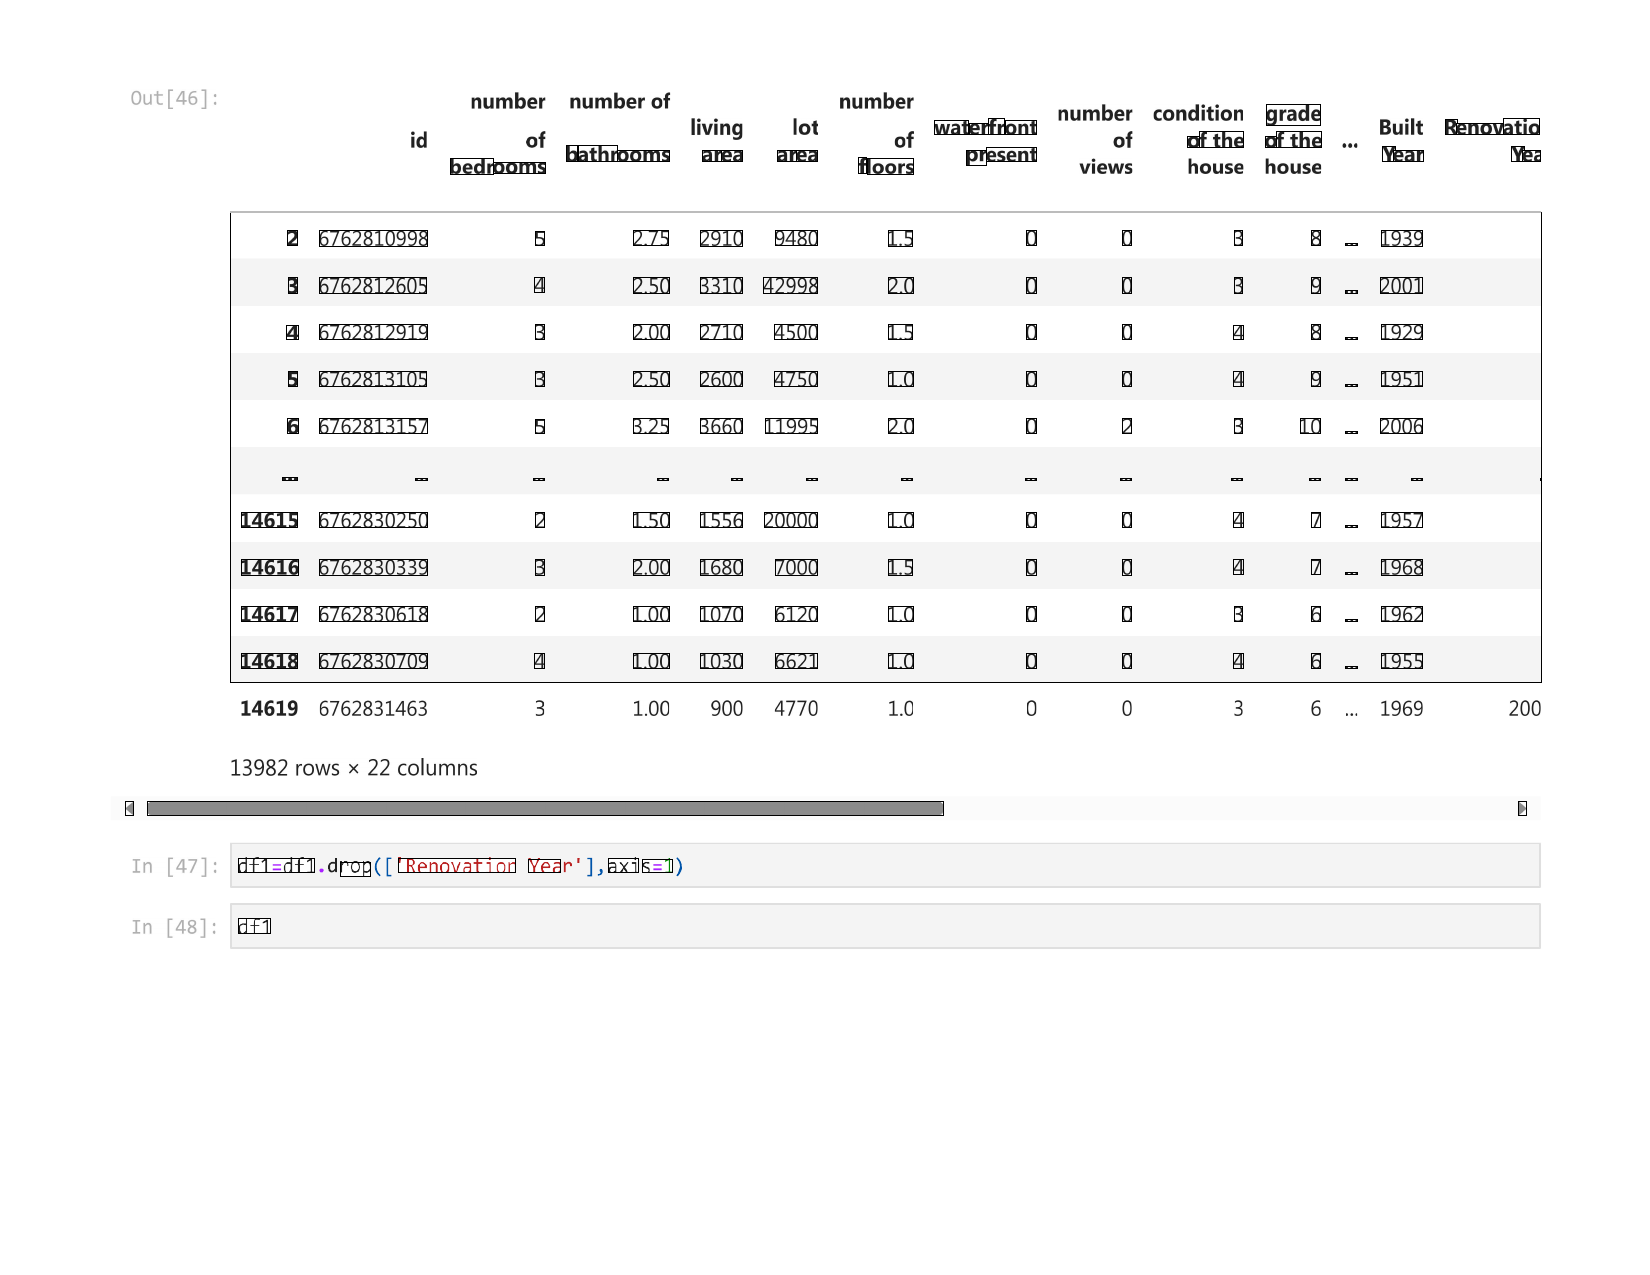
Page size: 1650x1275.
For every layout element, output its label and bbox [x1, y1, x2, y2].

picture [1512, 147, 1524, 161]
picture [1058, 104, 1133, 121]
picture [132, 918, 216, 938]
picture [967, 151, 986, 165]
picture [797, 151, 817, 161]
picture [1188, 158, 1244, 174]
picture [1234, 700, 1243, 716]
picture [643, 860, 672, 872]
picture [148, 802, 943, 815]
picture [239, 919, 270, 933]
picture [1267, 105, 1320, 125]
picture [411, 131, 427, 148]
picture [793, 118, 818, 135]
picture [126, 802, 133, 815]
picture [132, 857, 217, 877]
picture [840, 92, 914, 109]
picture [1519, 802, 1526, 815]
picture [399, 859, 515, 872]
picture [1153, 104, 1243, 121]
picture [691, 118, 743, 140]
picture [1200, 132, 1243, 147]
picture [1079, 158, 1133, 174]
picture [1509, 700, 1541, 716]
picture [778, 151, 796, 161]
picture [1394, 151, 1423, 161]
picture [1027, 700, 1037, 716]
picture [634, 700, 670, 716]
picture [1006, 121, 1036, 134]
picture [1457, 124, 1503, 134]
picture [1277, 132, 1321, 147]
picture [1381, 700, 1423, 716]
picture [241, 700, 298, 716]
picture [341, 863, 370, 876]
picture [889, 700, 913, 716]
picture [1380, 118, 1423, 135]
picture [1311, 700, 1321, 716]
picture [894, 131, 914, 148]
picture [1122, 700, 1132, 716]
picture [535, 700, 545, 716]
picture [529, 860, 560, 872]
picture [1265, 158, 1322, 174]
picture [618, 151, 669, 161]
picture [1342, 143, 1358, 148]
picture [451, 159, 493, 174]
picture [868, 159, 913, 174]
picture [1188, 137, 1199, 147]
picture [1383, 147, 1395, 161]
picture [970, 124, 988, 134]
picture [1266, 137, 1276, 147]
picture [579, 146, 617, 161]
picture [471, 92, 546, 109]
picture [609, 859, 638, 872]
picture [239, 859, 314, 872]
picture [935, 121, 968, 134]
picture [711, 700, 743, 716]
picture [567, 146, 577, 161]
picture [570, 92, 671, 109]
picture [722, 151, 742, 161]
picture [494, 163, 545, 173]
picture [703, 151, 721, 161]
picture [231, 213, 1541, 682]
picture [859, 158, 866, 173]
picture [1446, 120, 1457, 134]
picture [231, 758, 477, 776]
picture [987, 148, 1036, 161]
picture [1523, 151, 1540, 161]
picture [131, 89, 217, 109]
picture [319, 700, 427, 716]
picture [526, 131, 546, 148]
picture [1504, 119, 1539, 134]
picture [1113, 131, 1133, 148]
picture [989, 119, 1004, 134]
picture [774, 700, 818, 716]
